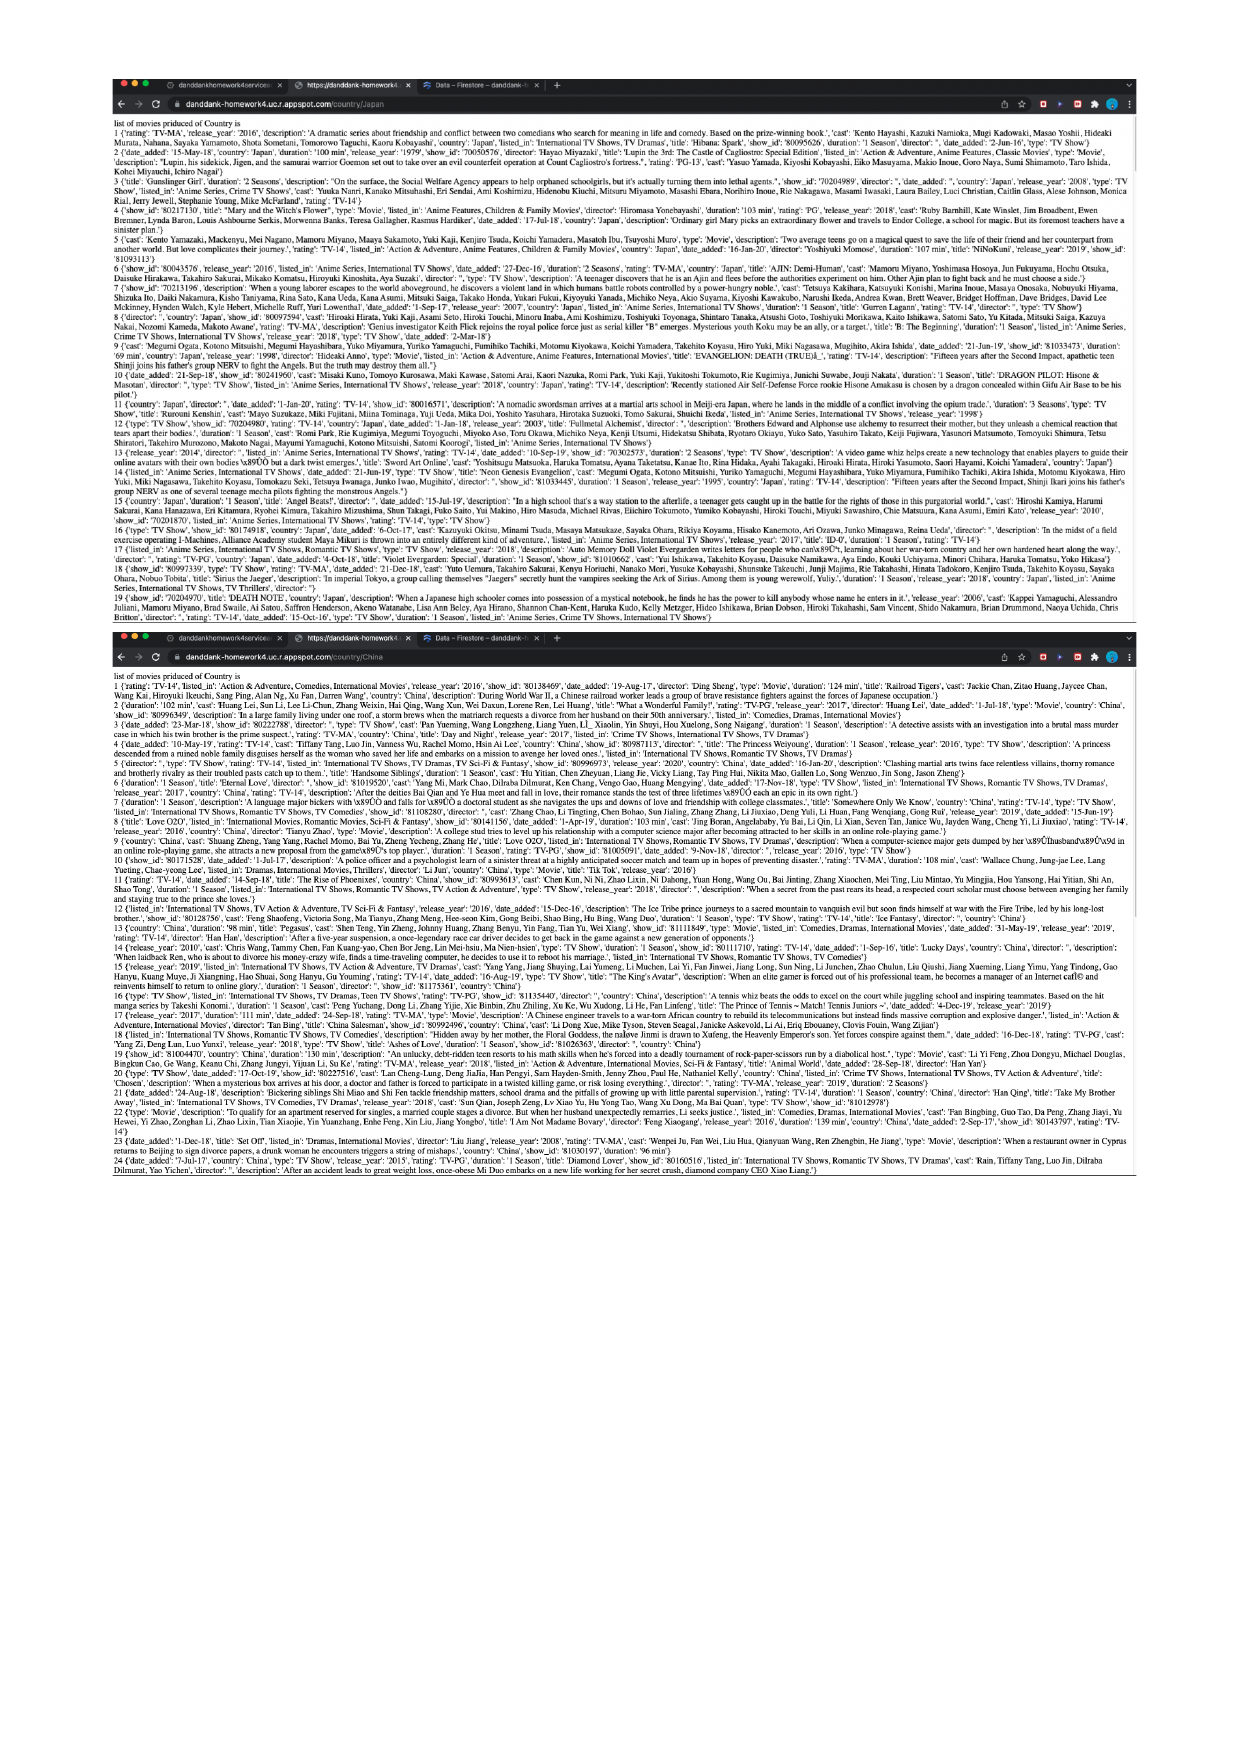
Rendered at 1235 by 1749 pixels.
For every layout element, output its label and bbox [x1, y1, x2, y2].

picture [112, 79, 1137, 623]
picture [112, 632, 1137, 1176]
